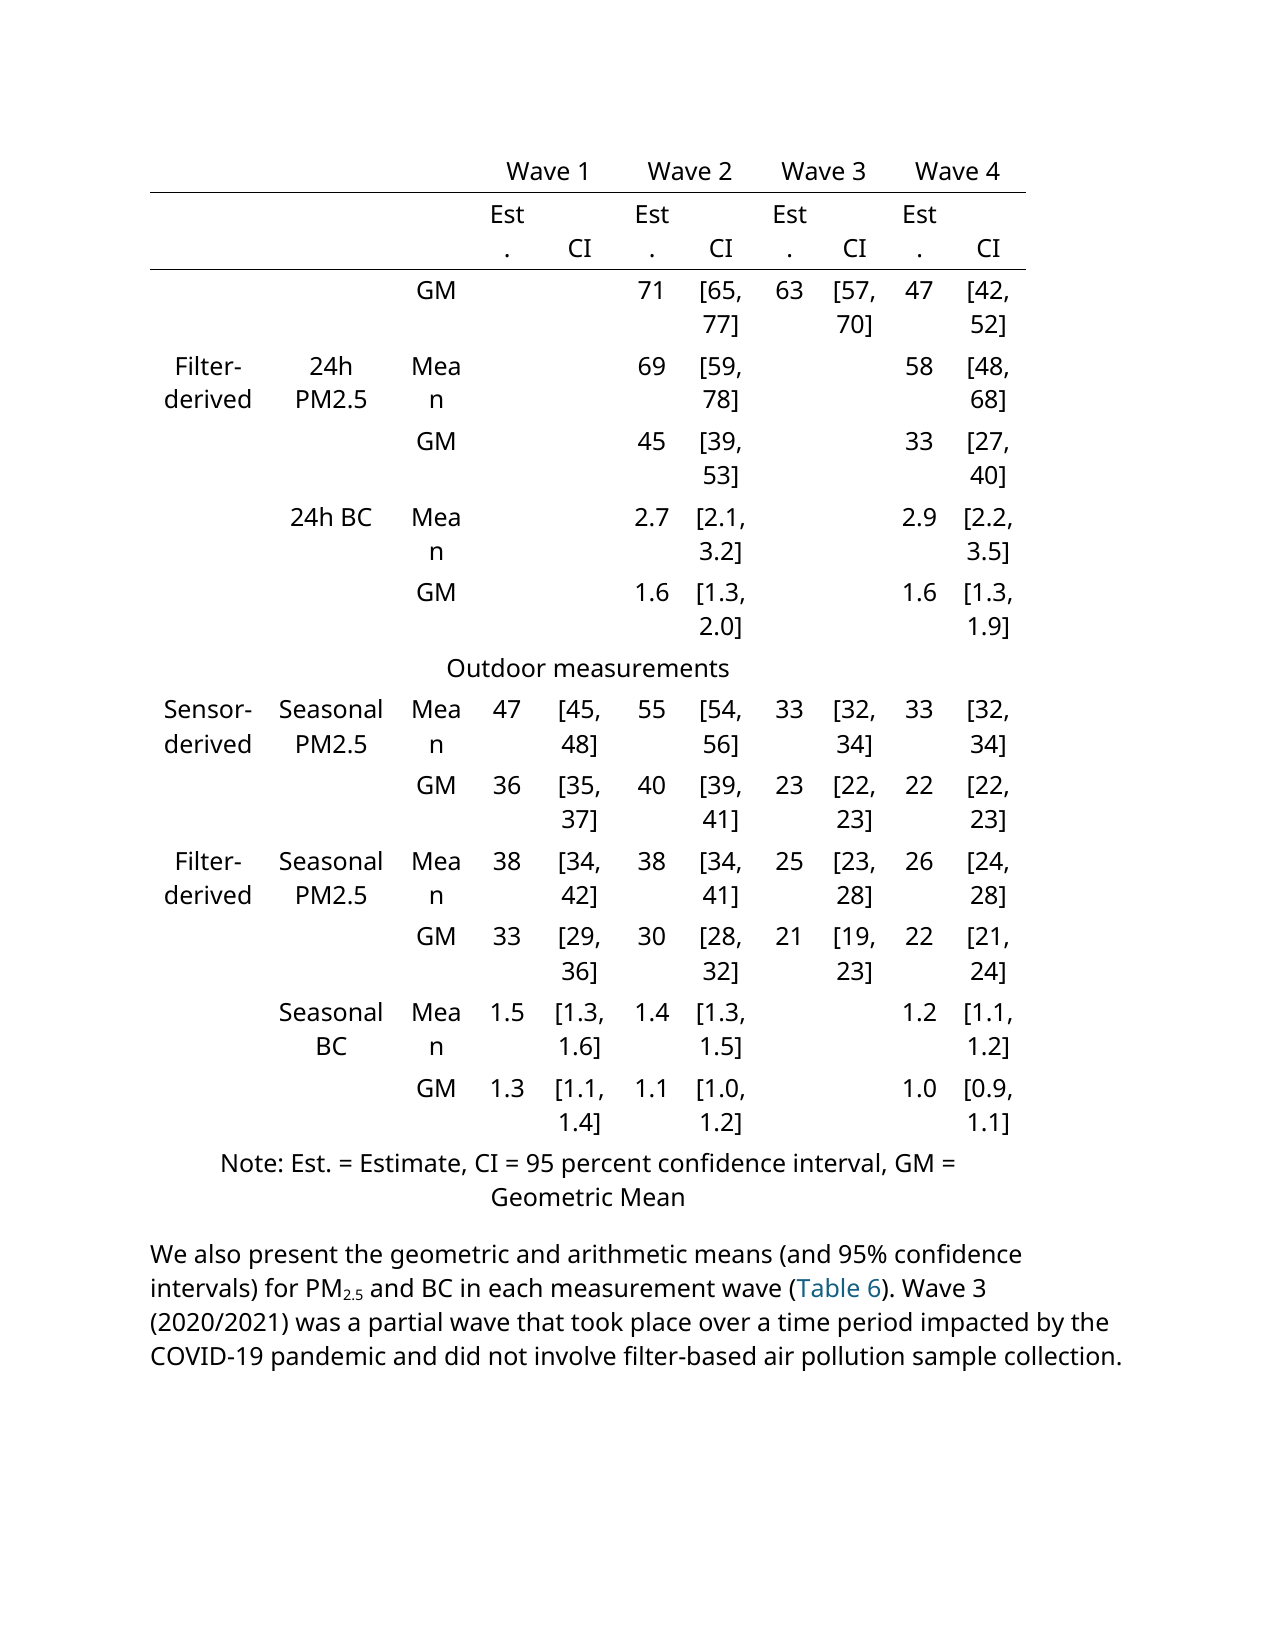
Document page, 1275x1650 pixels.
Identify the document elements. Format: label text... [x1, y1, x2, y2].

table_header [139, 150, 1114, 1218]
text We also present the geometric and arithmetic means (and 95% confidence intervals) for PM2.5 and BC in each measurement wave (Table 6). Wave 3 (2020/2021) was a partial wave that took place over a time period impacted by the COVID-19 pandemic and did not involve filter-based air pollution sample collection. [150, 1237, 1125, 1373]
